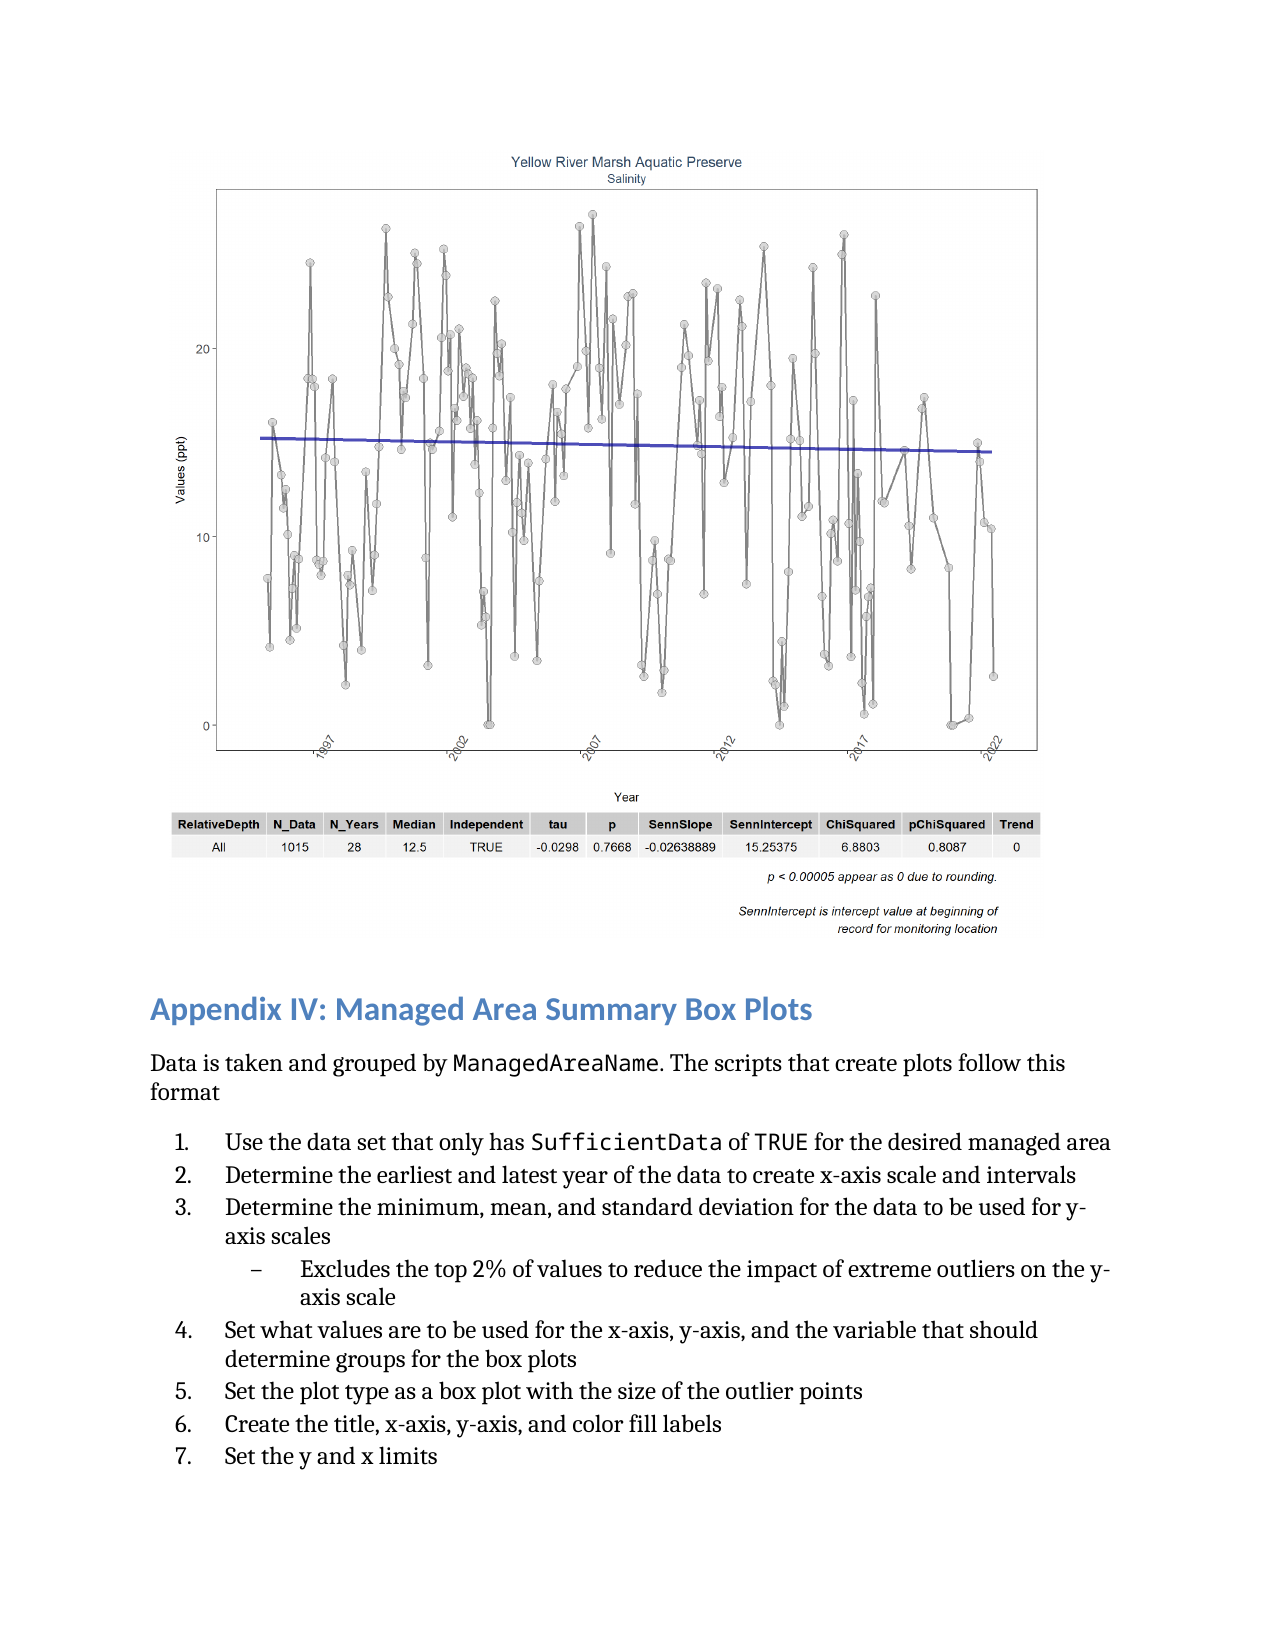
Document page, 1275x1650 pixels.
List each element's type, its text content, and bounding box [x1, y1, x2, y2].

list Excludes the top 2% of values to reduce the impact of extreme outliers on the y-axis scale [250, 1254, 1125, 1312]
list Set the plot type as a box plot with the size of the outlier points [175, 1377, 1125, 1406]
subtitle Appendix IV: Managed Area Summary Box Plots [150, 987, 1125, 1028]
list Determine the earliest and latest year of the data to create x-axis scale and intervals [175, 1161, 1125, 1189]
text Data is taken and grouped by ManagedAreaName. The scripts that create plots follow this format [150, 1047, 1125, 1107]
list Use the data set that only has SufficientData of TRUE for the desired managed area [175, 1126, 1125, 1157]
list Set the y and x limits [175, 1442, 1125, 1471]
picture [168, 150, 1044, 938]
list Determine the minimum, mean, and standard deviation for the data to be used for y-axis scales [175, 1193, 1125, 1251]
list Create the title, x-axis, y-axis, and color fill labels [175, 1409, 1125, 1438]
list Set what values are to be used for the x-axis, y-axis, and the variable that should determine groups for the box plots [175, 1316, 1125, 1373]
